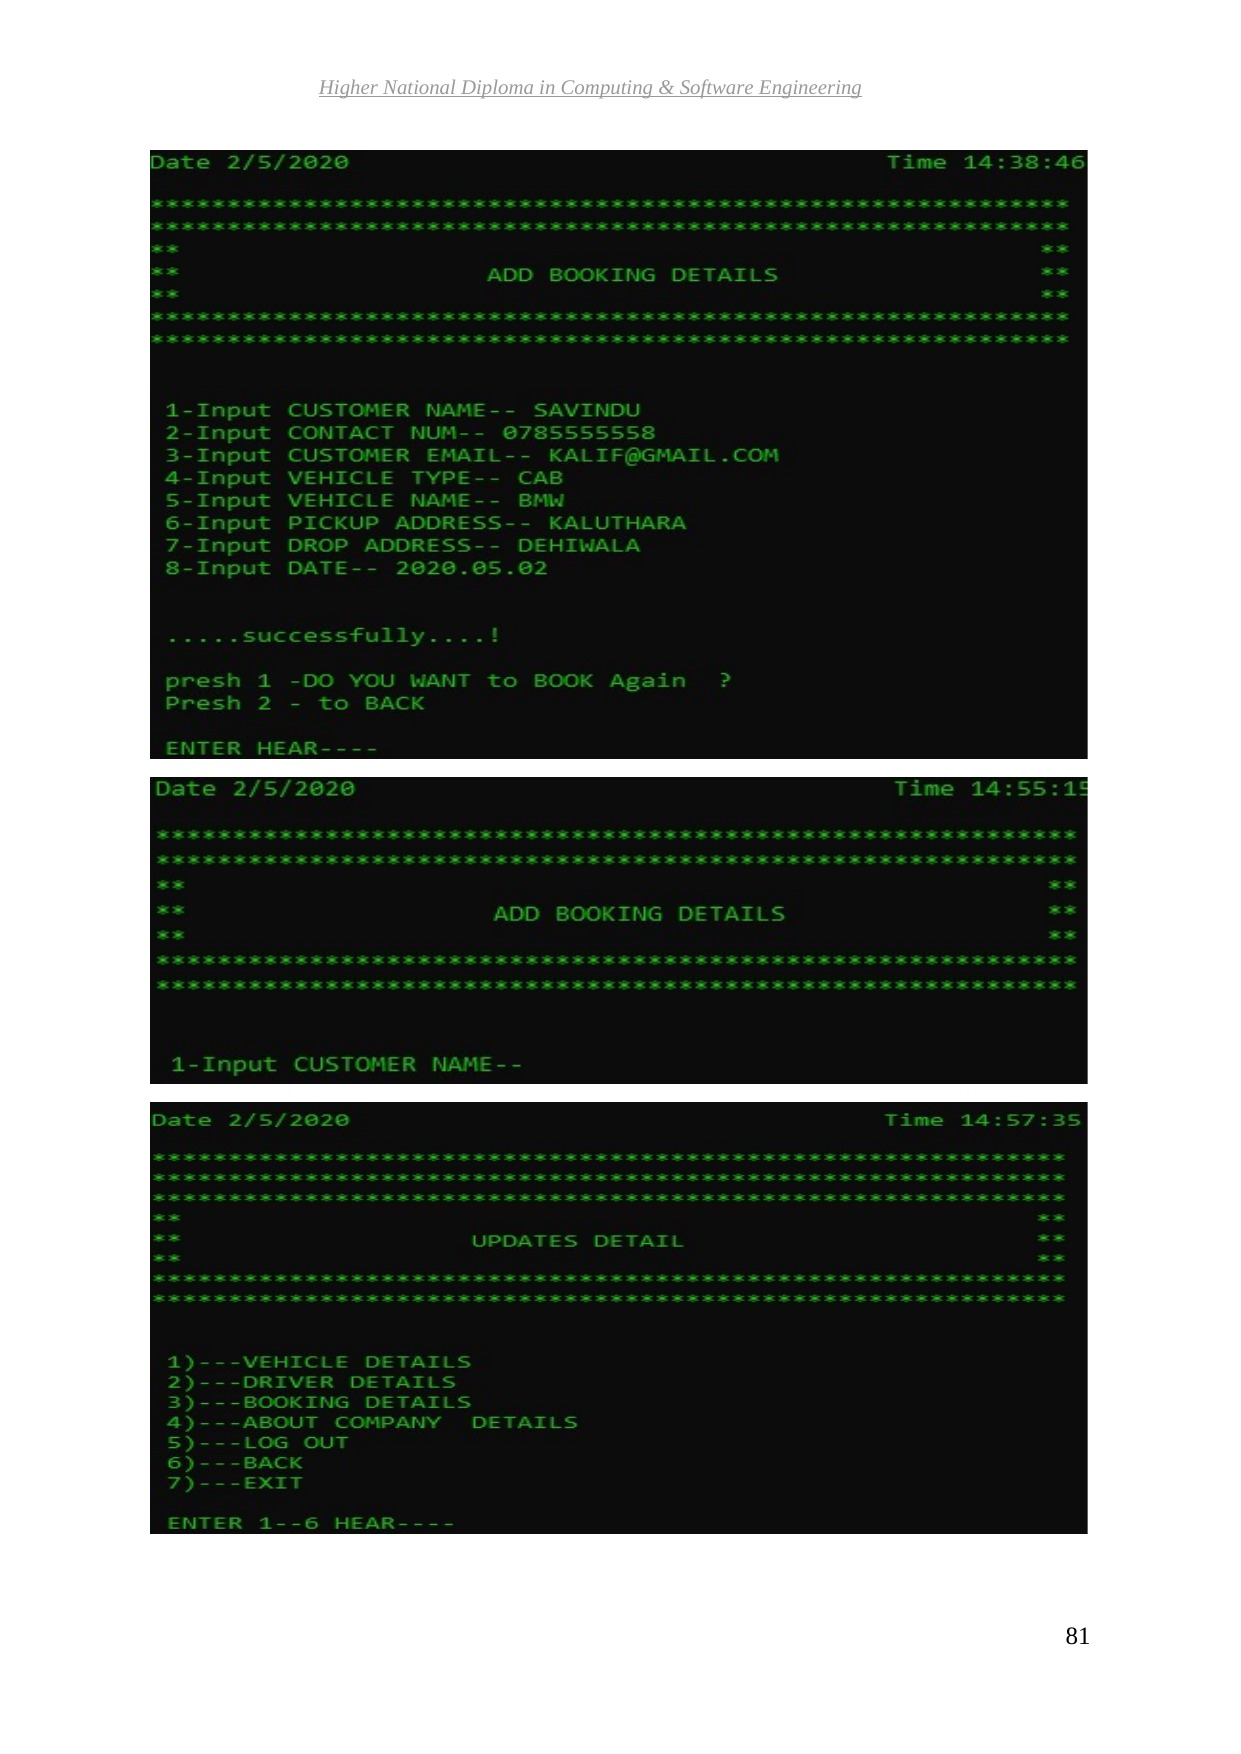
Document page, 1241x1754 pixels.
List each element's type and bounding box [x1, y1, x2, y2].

picture [150, 1102, 1088, 1534]
picture [150, 777, 1088, 1084]
picture [150, 150, 1088, 759]
